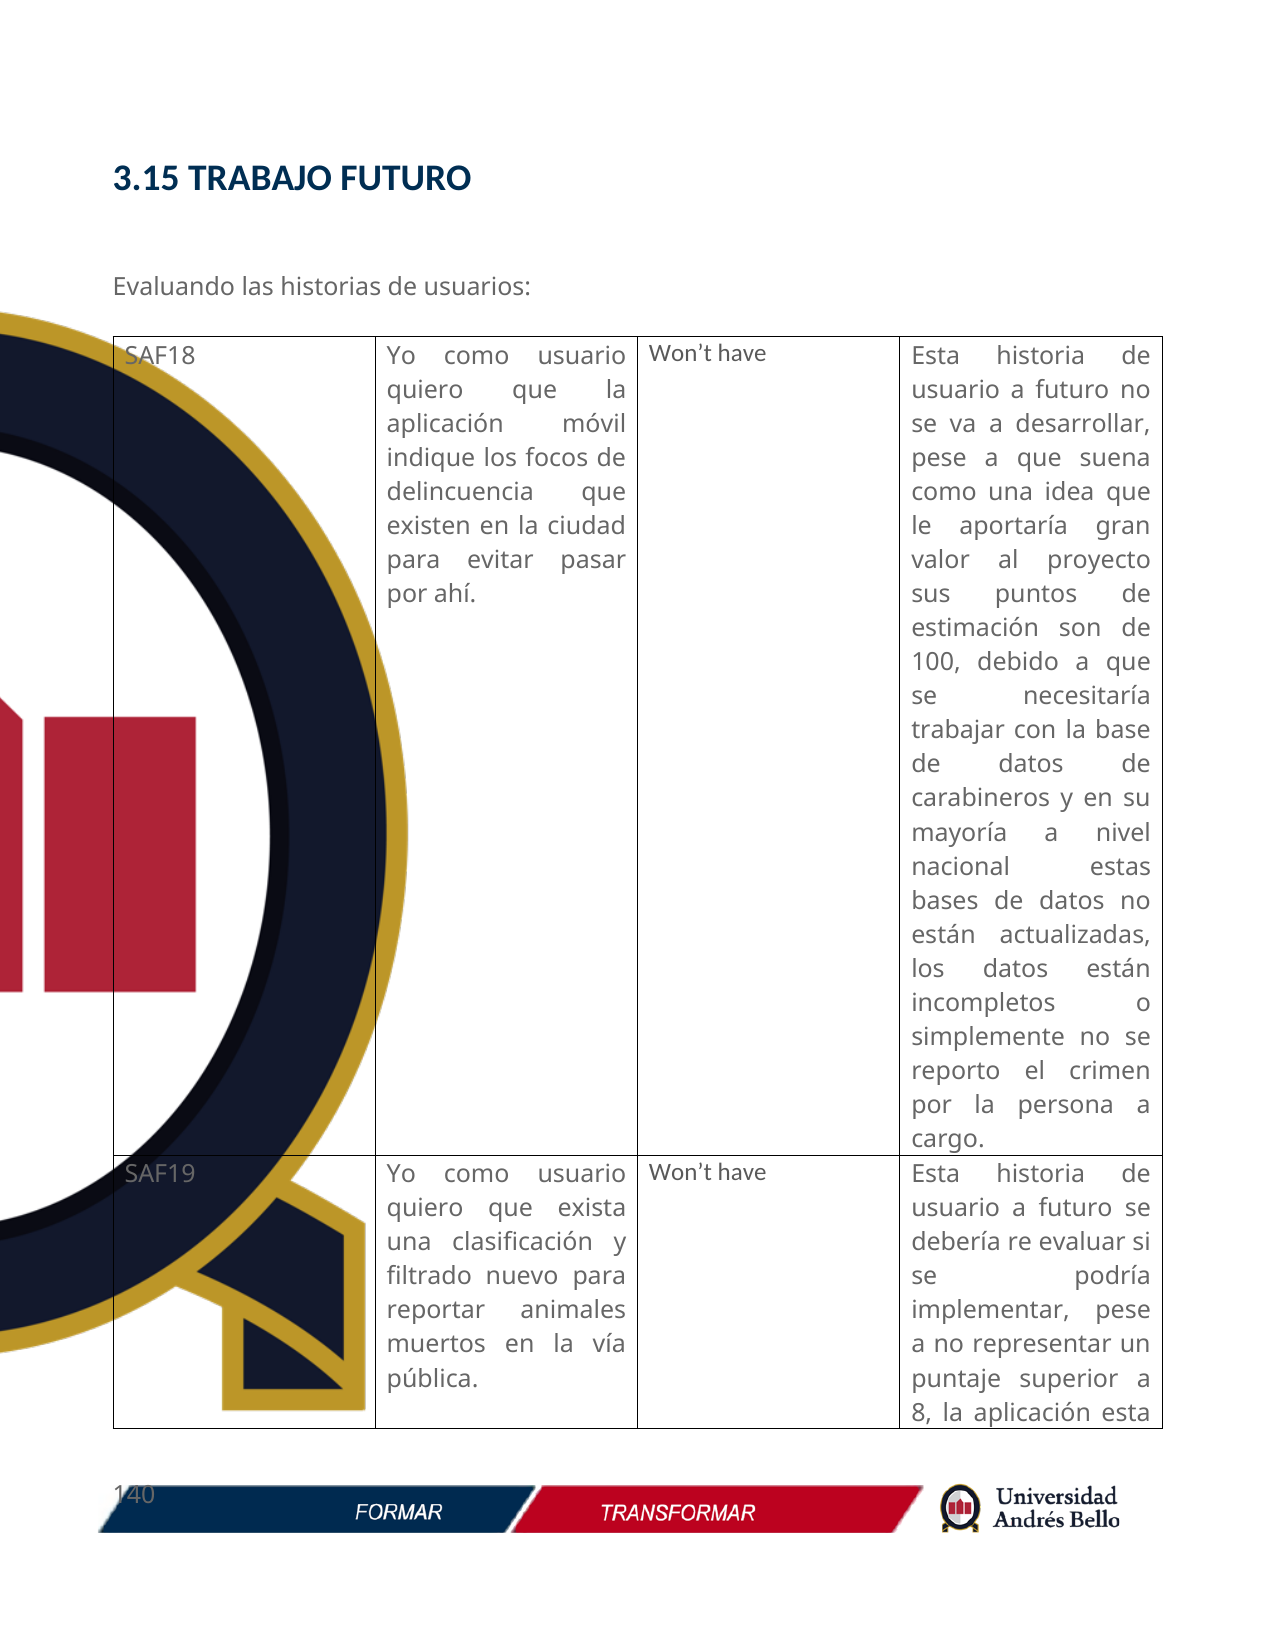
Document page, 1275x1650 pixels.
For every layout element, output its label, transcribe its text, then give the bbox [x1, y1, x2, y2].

subtitle 3.15 TRABAJO FUTURO [112, 154, 1162, 200]
table_cell Yo como usuario quiero que exista una clasificación y filtrado nuevo para reportar animales muertos en la vía pública. [376, 1156, 637, 1428]
table_header Yo como usuario quiero que la aplicación móvil indique los focos de delincuencia que existen en la ciudad para evitar pasar por ahí. [376, 337, 637, 1155]
picture [0, 299, 422, 1423]
table_cell Won’t have [638, 1156, 899, 1428]
table_header Esta historia de usuario a futuro no se va a desarrollar, pese a que suena como una idea que le aportaría gran valor al proyecto sus puntos de estimación son de 100, debido a que se necesitaría trabajar con la base de datos de carabineros y en su mayoría a nivel nacional estas bases de datos no están actualizadas, los datos están incompletos o simplemente no se reporto el crimen por la persona a cargo. [900, 337, 1162, 1155]
picture [97, 1483, 1120, 1533]
table_header Won’t have [638, 337, 899, 1155]
table_header SAF18 [114, 337, 375, 1155]
text Evaluando las historias de usuarios: [112, 268, 1162, 302]
table_cell SAF19 [114, 1156, 375, 1428]
